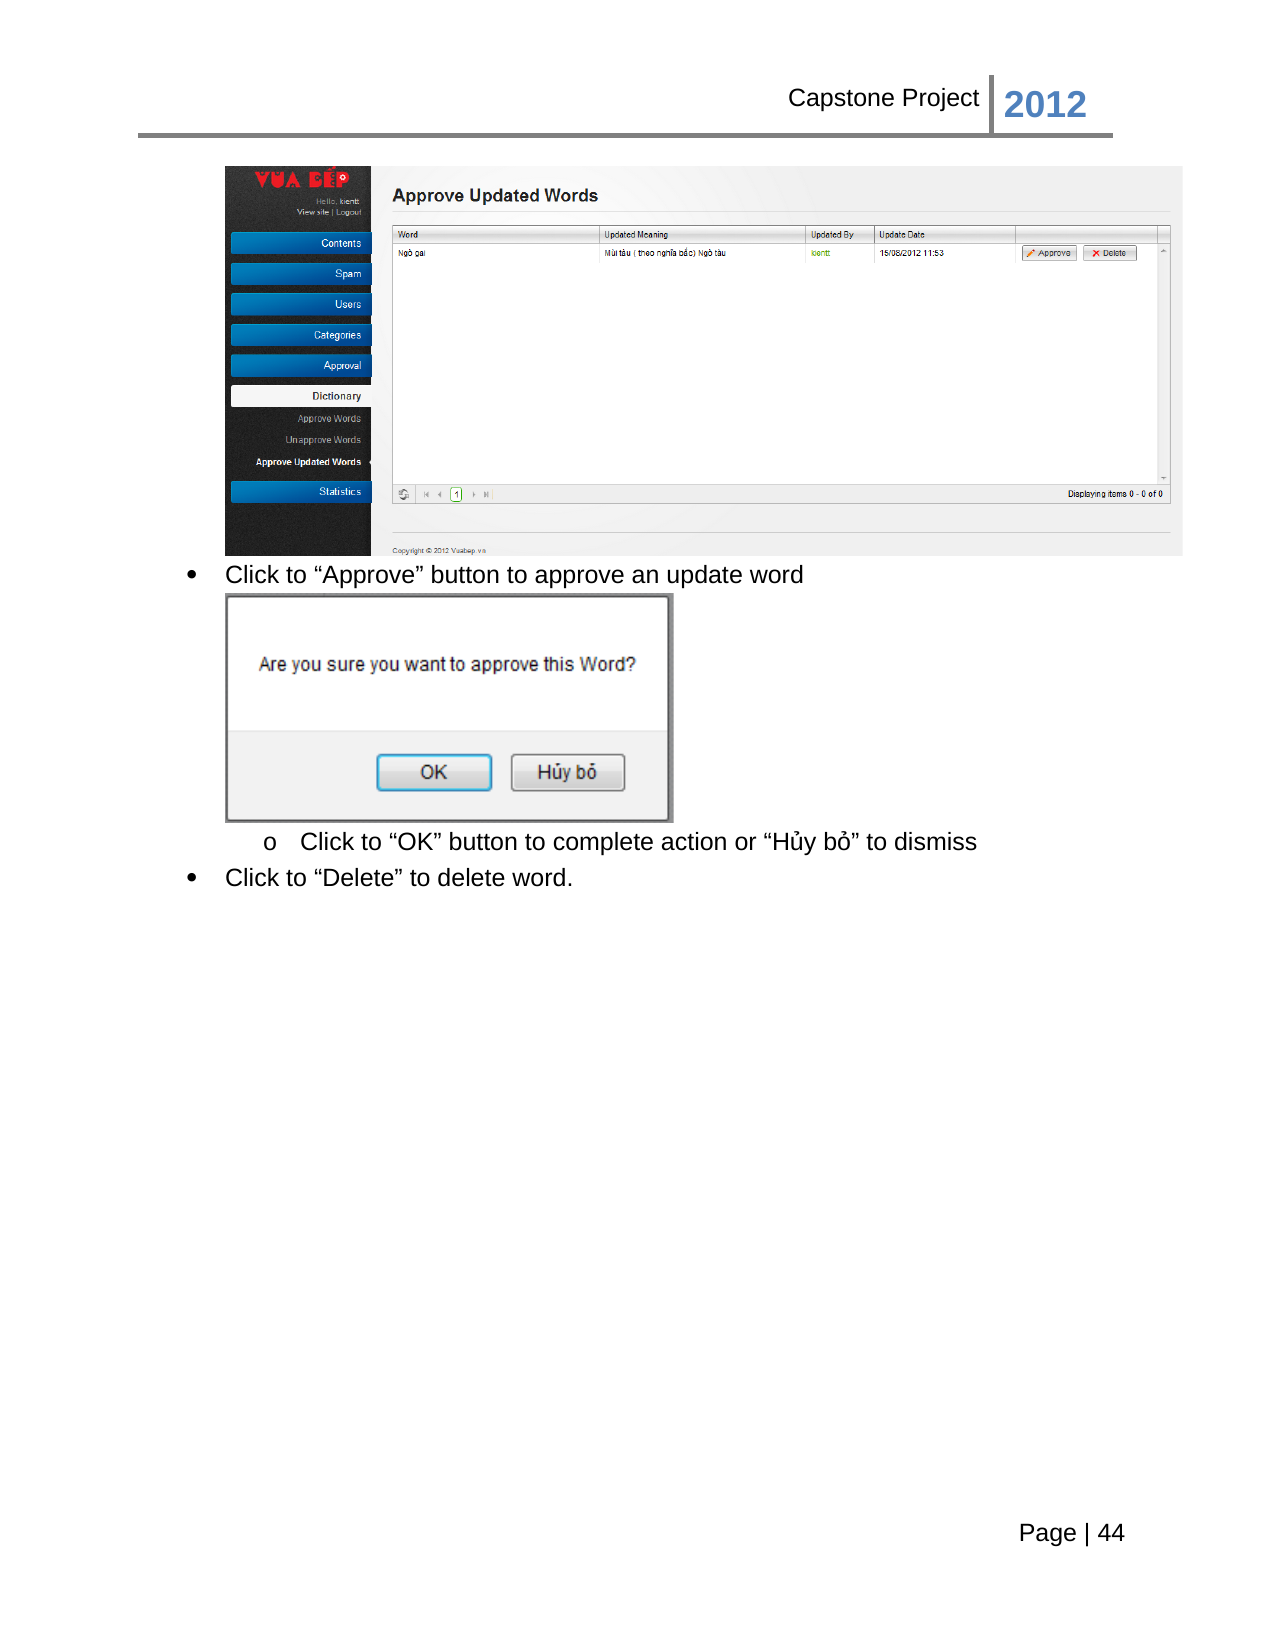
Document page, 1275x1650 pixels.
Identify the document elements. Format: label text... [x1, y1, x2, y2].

picture [225, 166, 1183, 556]
list Click to “Delete” to delete word. [187, 863, 1125, 892]
list Click to “Approve” button to approve an update word [187, 560, 1125, 589]
list Click to “OK” button to complete action or “Hủy bỏ” to dismiss [262, 827, 1125, 858]
picture [225, 593, 674, 823]
